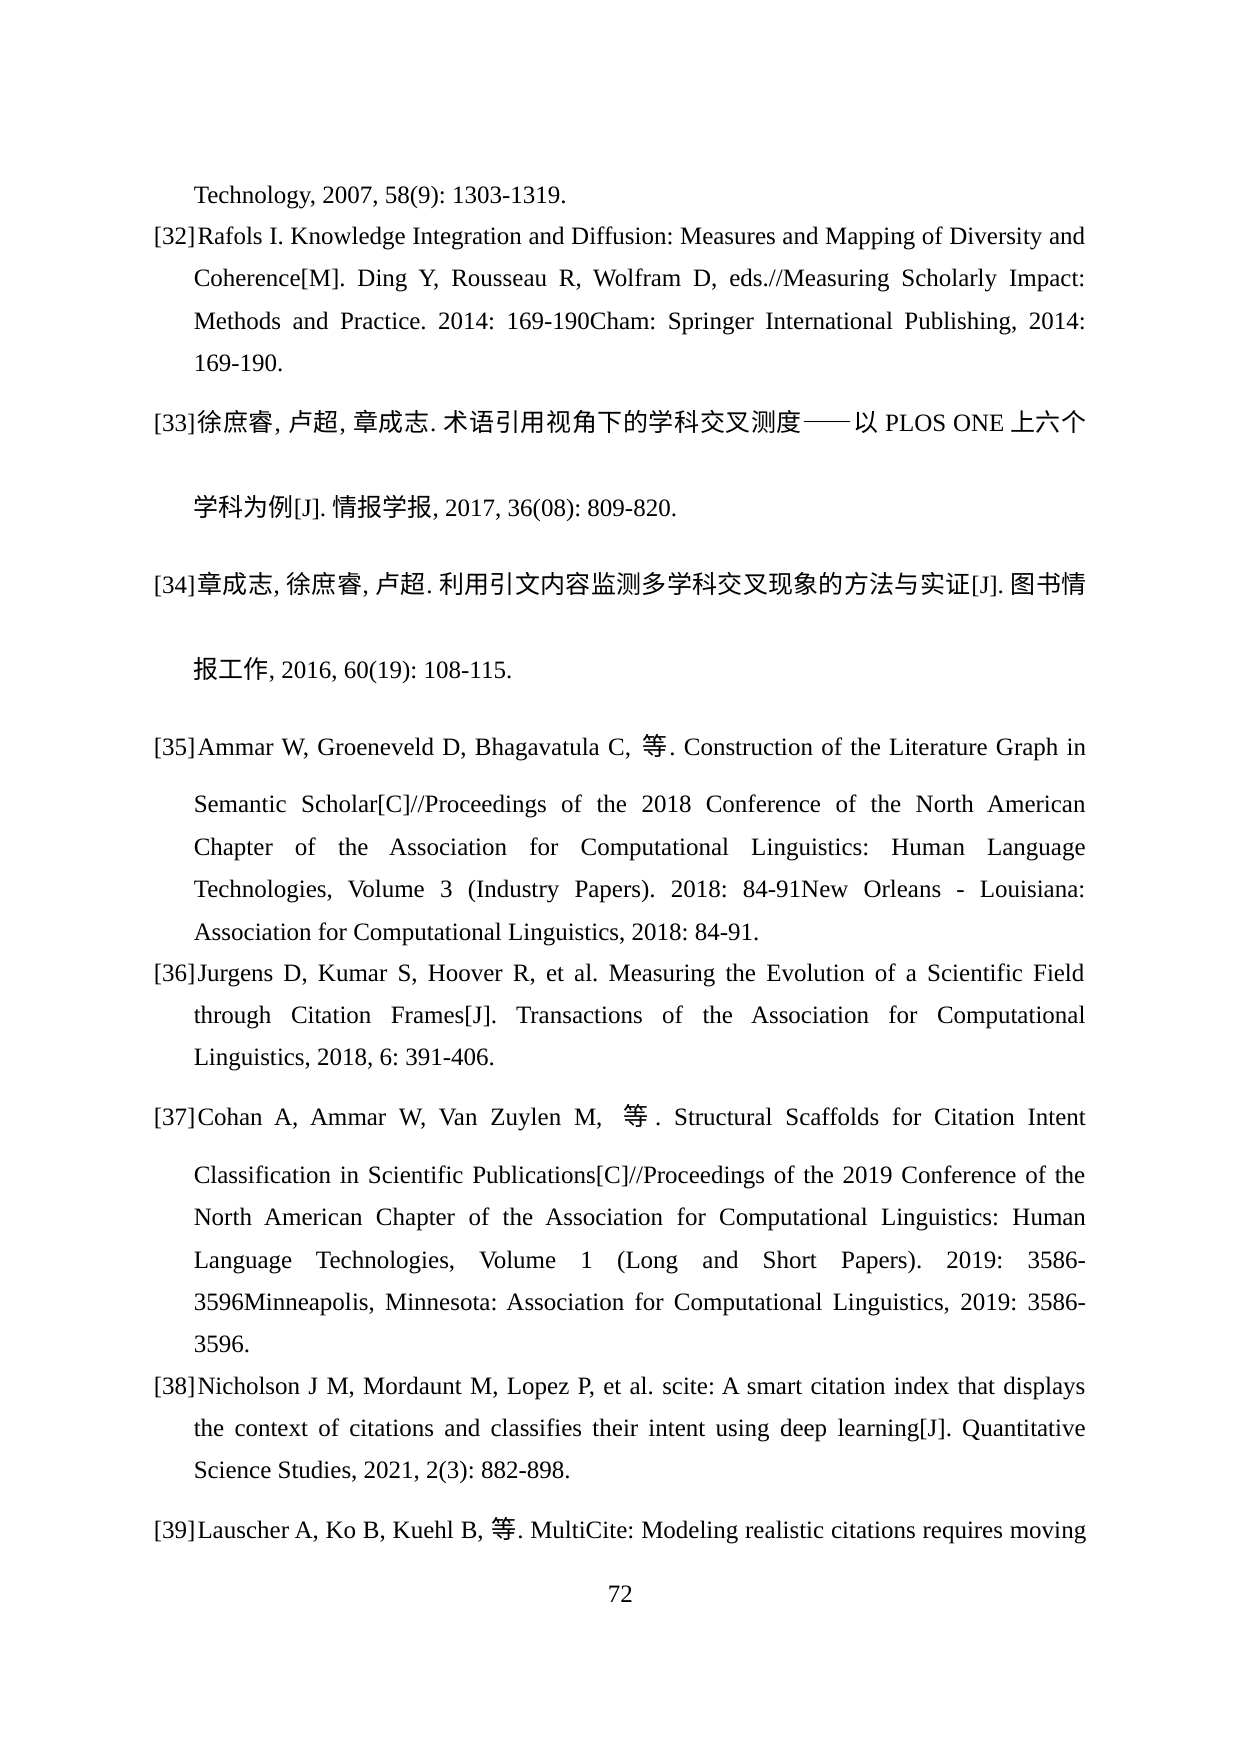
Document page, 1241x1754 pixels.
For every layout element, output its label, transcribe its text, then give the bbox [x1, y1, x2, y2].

text [37] Cohan A, Ammar W, Van Zuylen M, 等. Structural Scaffolds for Citation Intent Classification in Scientific Publications[C]//Proceedings of the 2019 Conference of the North American Chapter of the Association for Computational Linguistics: Human Language Technologies, Volume 1 (Long and Short Papers). 2019: 3586-3596Minneapolis, Minnesota: Association for Computational Linguistics, 2019: 3586-3596. [153, 1081, 1087, 1361]
text [35] Ammar W, Groeneveld D, Bhagavatula C, 等. Construction of the Literature Graph in Semantic Scholar[C]//Proceedings of the 2018 Conference of the North American Chapter of the Association for Computational Linguistics: Human Language Technologies, Volume 3 (Industry Papers). 2018: 84-91New Orleans - Louisiana: Association for Computational Linguistics, 2018: 84-91. [153, 710, 1087, 948]
text [36] Jurgens D, Kumar S, Hoover R, et al. Measuring the Evolution of a Scientific Field through Citation Frames[J]. Transactions of the Association for Computational Linguistics, 2018, 6: 391-406. [153, 955, 1087, 1074]
text [33] 徐庶睿, 卢超, 章成志. 术语引用视角下的学科交叉测度——以PLOS ONE上六个学科为例[J]. 情报学报, 2017, 36(08): 809-820. [153, 387, 1087, 539]
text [153, 177, 1087, 211]
text [34] 章成志, 徐庶睿, 卢超. 利用引文内容监测多学科交叉现象的方法与实证[J]. 图书情报工作, 2016, 60(19): 108-115. [153, 548, 1087, 701]
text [153, 1494, 1087, 1562]
text [32] Rafols I. Knowledge Integration and Diffusion: Measures and Mapping of Diversity and Coherence[M]. Ding Y, Rousseau R, Wolfram D, eds.//Measuring Scholarly Impact: Methods and Practice. 2014: 169-190Cham: Springer International Publishing, 2014: 169-190. [153, 218, 1087, 379]
text [38] Nicholson J M, Mordaunt M, Lopez P, et al. scite: A smart citation index that displays the context of citations and classifies their intent using deep learning[J]. Quantitative Science Studies, 2021, 2(3): 882-898. [153, 1368, 1087, 1487]
